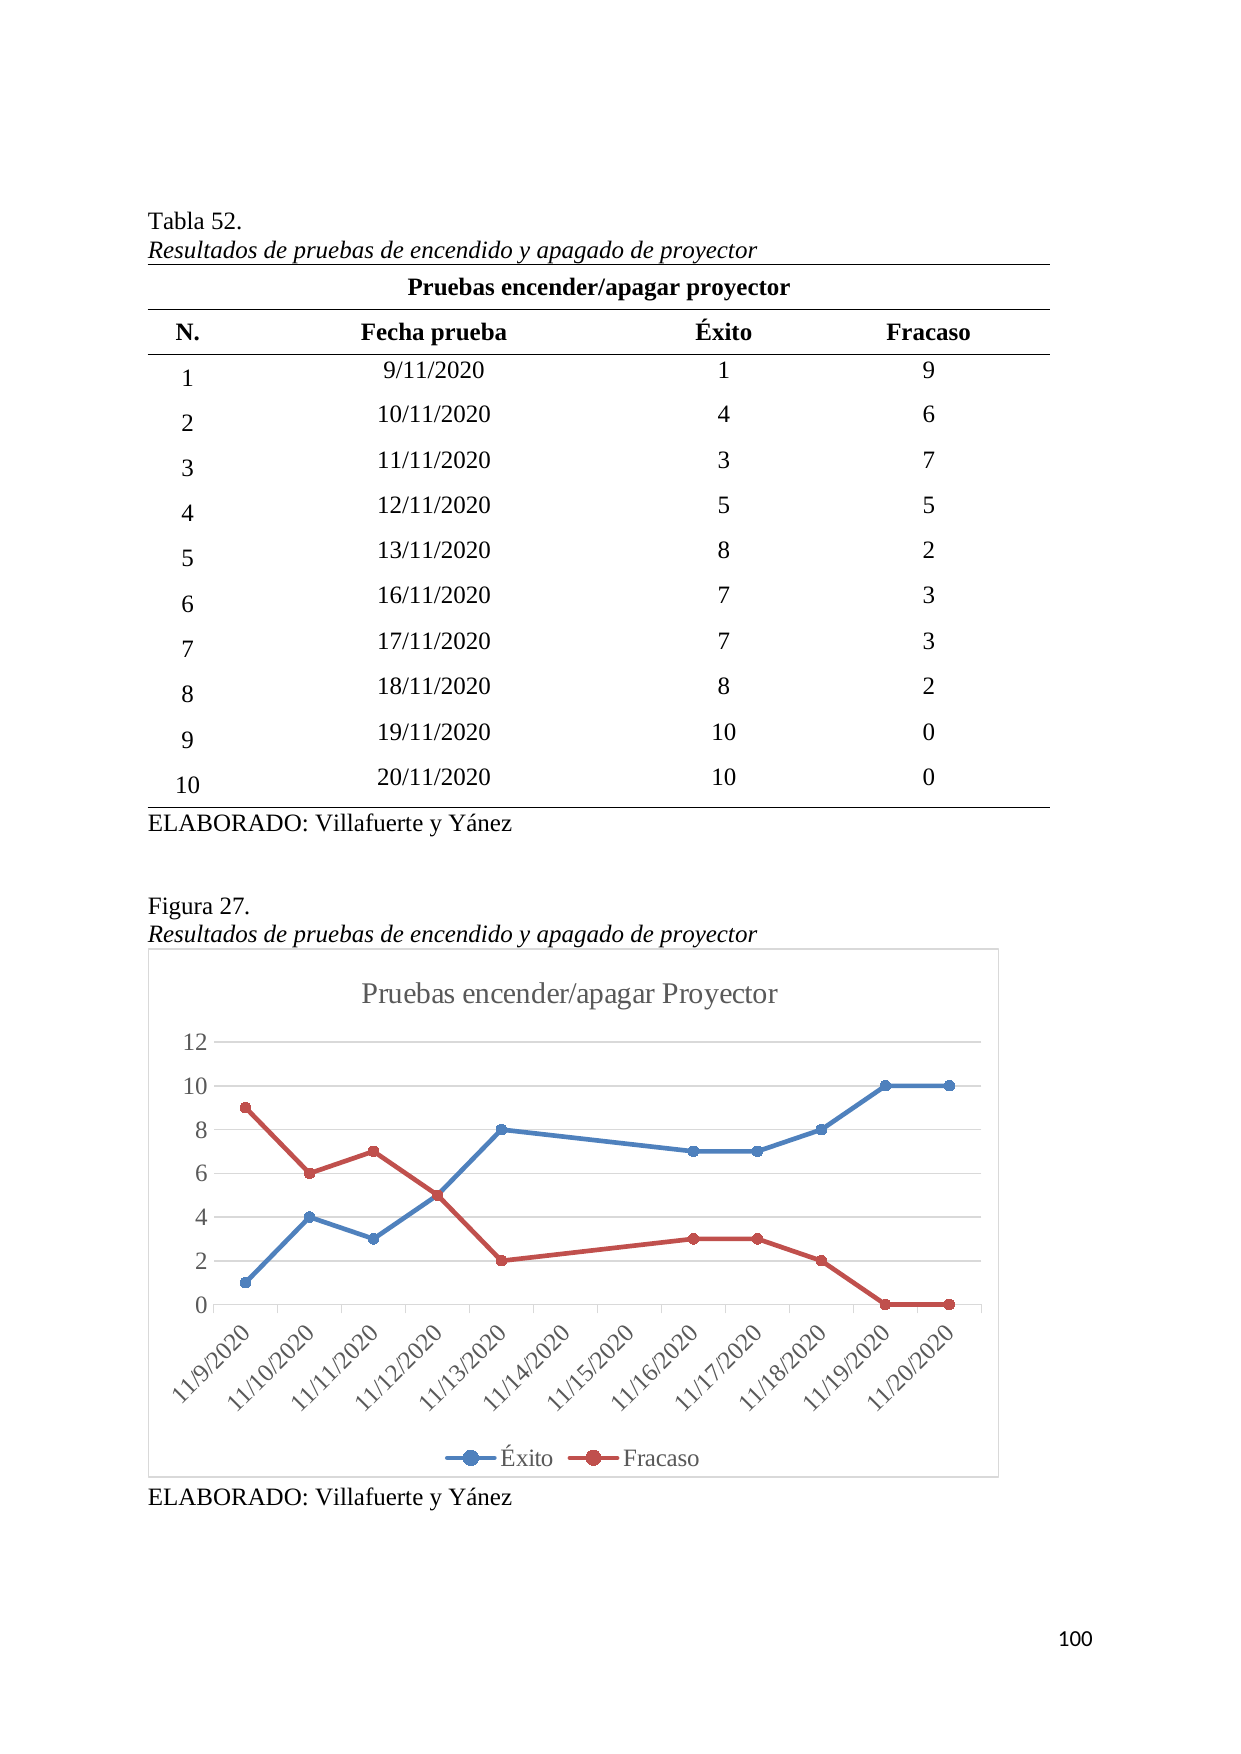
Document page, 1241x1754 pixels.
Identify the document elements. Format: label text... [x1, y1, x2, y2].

text Figura 27. [148, 891, 1092, 919]
text ELABORADO: Villafuerte y Yánez [148, 808, 1092, 837]
text Resultados de pruebas de encendido y apagado de proyector [148, 235, 1092, 263]
text ELABORADO: Villafuerte y Yánez [148, 1482, 1092, 1511]
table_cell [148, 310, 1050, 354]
text Tabla 52. [148, 206, 1092, 235]
text Resultados de pruebas de encendido y apagado de proyector [148, 919, 1092, 948]
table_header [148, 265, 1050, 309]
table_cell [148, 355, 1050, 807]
